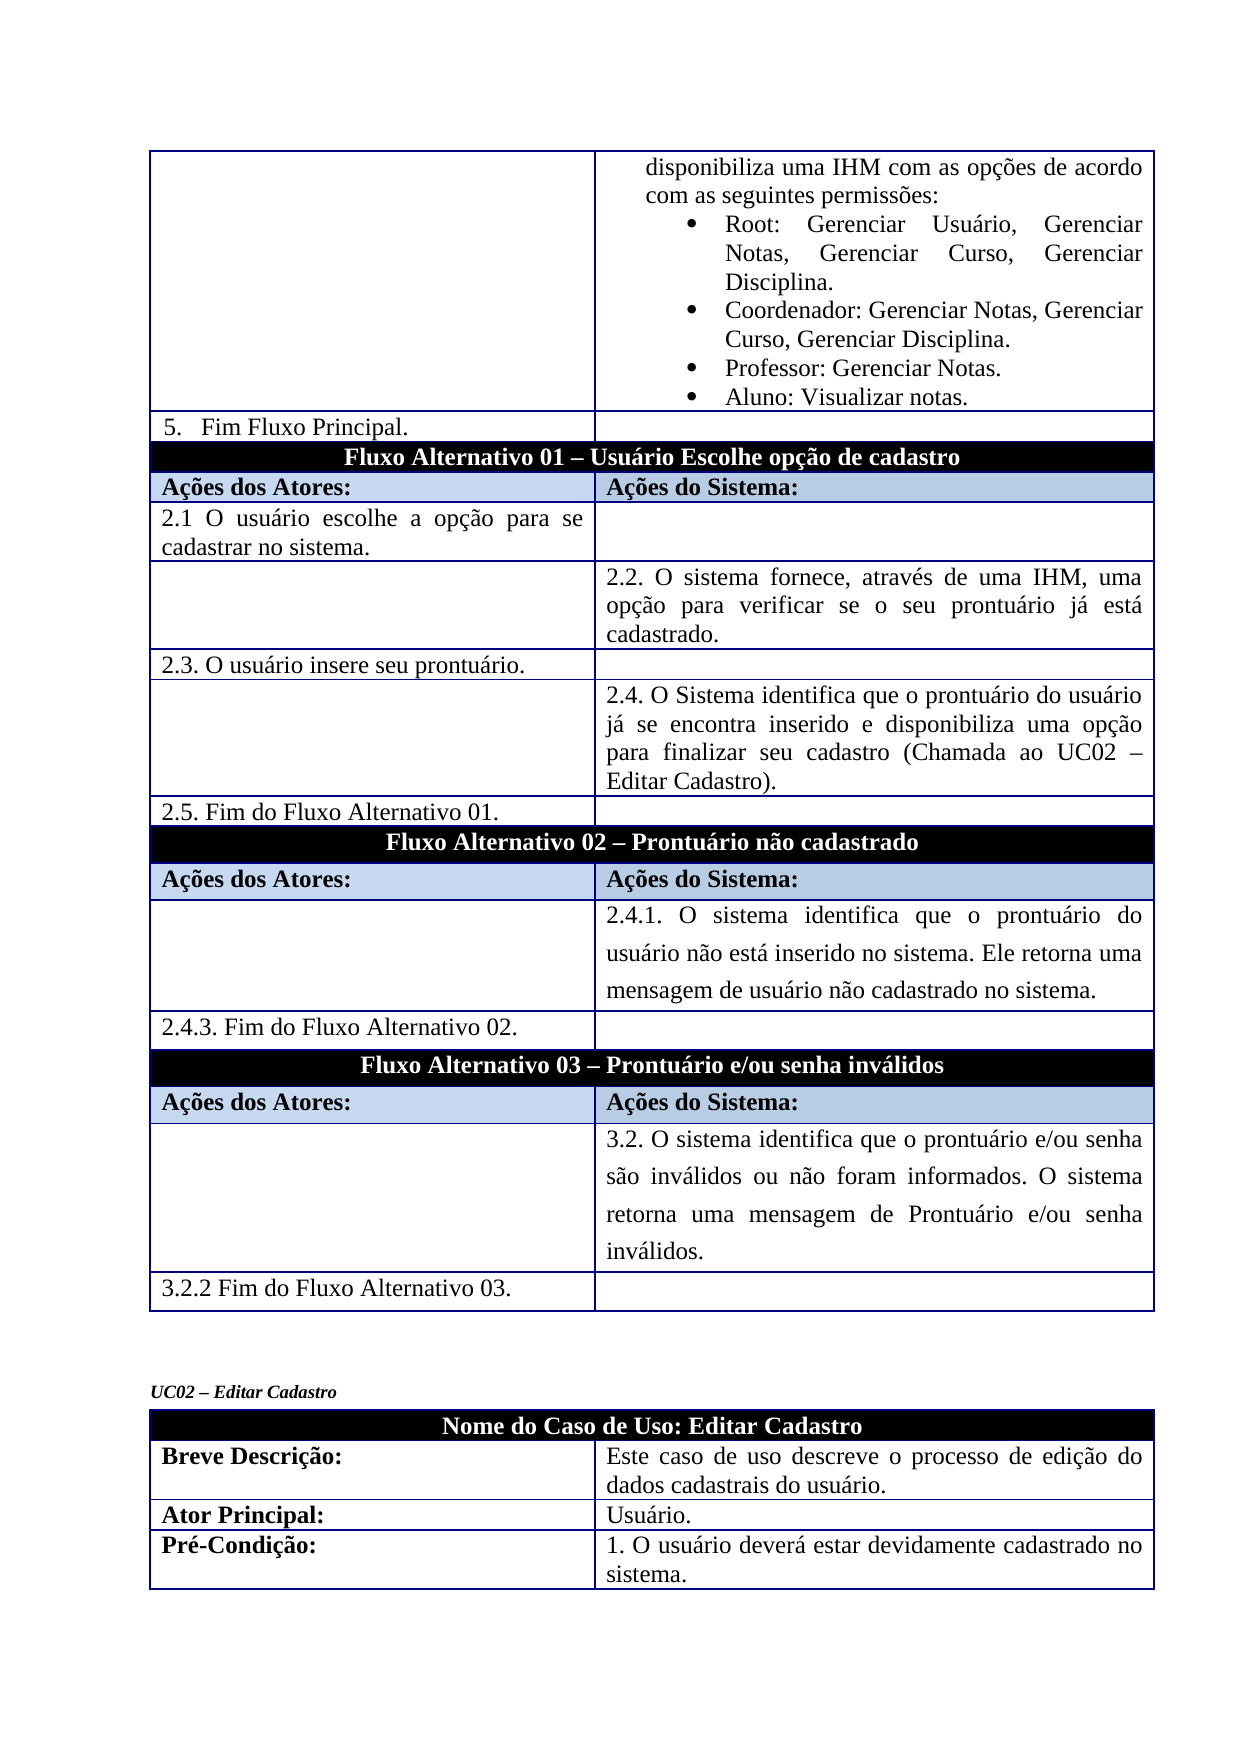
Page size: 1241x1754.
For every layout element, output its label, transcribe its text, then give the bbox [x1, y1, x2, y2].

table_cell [596, 1531, 1153, 1588]
table_cell [151, 1124, 594, 1271]
table_header Nome do Caso de Uso: Editar Cadastro [151, 1411, 1153, 1440]
table_cell 2.2. O sistema fornece, através de uma IHM, uma opção para verificar se o seu prontuário já está cadastrado. [596, 562, 1153, 648]
table_cell Breve Descrição: [151, 1441, 594, 1499]
table_cell [596, 412, 1153, 441]
table_cell 2.4.1. O sistema identifica que o prontuário do usuário não está inserido no sistema. Ele retorna uma mensagem de usuário não cadastrado no sistema. [596, 901, 1153, 1010]
table_cell Ações do Sistema: [596, 864, 1153, 899]
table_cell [151, 152, 594, 410]
table_cell [596, 1273, 1153, 1310]
table_cell Fluxo Alternativo 03 – Prontuário e/ou senha inválidos [151, 1051, 1153, 1086]
table_cell [596, 650, 1153, 678]
table_cell [151, 562, 594, 648]
table_cell Este caso de uso descreve o processo de edição do dados cadastrais do usuário. [596, 1441, 1153, 1499]
table_cell 2.5. Fim do Fluxo Alternativo 01. [151, 797, 594, 825]
table_cell 2.4.3. Fim do Fluxo Alternativo 02. [151, 1012, 594, 1049]
table_cell 3.2.2 Fim do Fluxo Alternativo 03. [151, 1273, 594, 1310]
table_cell [151, 680, 594, 795]
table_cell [596, 152, 1153, 410]
table_cell Ator Principal: [151, 1500, 594, 1529]
table_cell 2.4. O Sistema identifica que o prontuário do usuário já se encontra inserido e disponibiliza uma opção para finalizar seu cadastro (Chamada ao UC02 – Editar Cadastro). [596, 680, 1153, 795]
table_cell Ações dos Atores: [151, 473, 594, 501]
table_cell Ações dos Atores: [151, 1087, 594, 1123]
table_cell [151, 901, 594, 1010]
table_cell [596, 1012, 1153, 1049]
table_cell Fluxo Alternativo 02 – Prontuário não cadastrado [151, 827, 1153, 862]
subtitle UC02 – Editar Cadastro [150, 1381, 1090, 1403]
table_cell [596, 797, 1153, 825]
table_cell 3.2. O sistema identifica que o prontuário e/ou senha são inválidos ou não foram informados. O sistema retorna uma mensagem de Prontuário e/ou senha inválidos. [596, 1124, 1153, 1271]
table_cell Pré-Condição: [151, 1531, 594, 1588]
table_cell Usuário. [596, 1500, 1153, 1529]
table_cell Ações dos Atores: [151, 864, 594, 899]
table_cell 2.1 O usuário escolhe a opção para se cadastrar no sistema. [151, 503, 594, 560]
table_cell Fim Fluxo Principal. [151, 412, 594, 441]
table_cell Ações do Sistema: [596, 473, 1153, 501]
table_cell Ações do Sistema: [596, 1087, 1153, 1123]
table_cell Fluxo Alternativo 01 – Usuário Escolhe opção de cadastro [151, 442, 1153, 471]
table_cell [596, 503, 1153, 560]
table_cell 2.3. O usuário insere seu prontuário. [151, 650, 594, 678]
